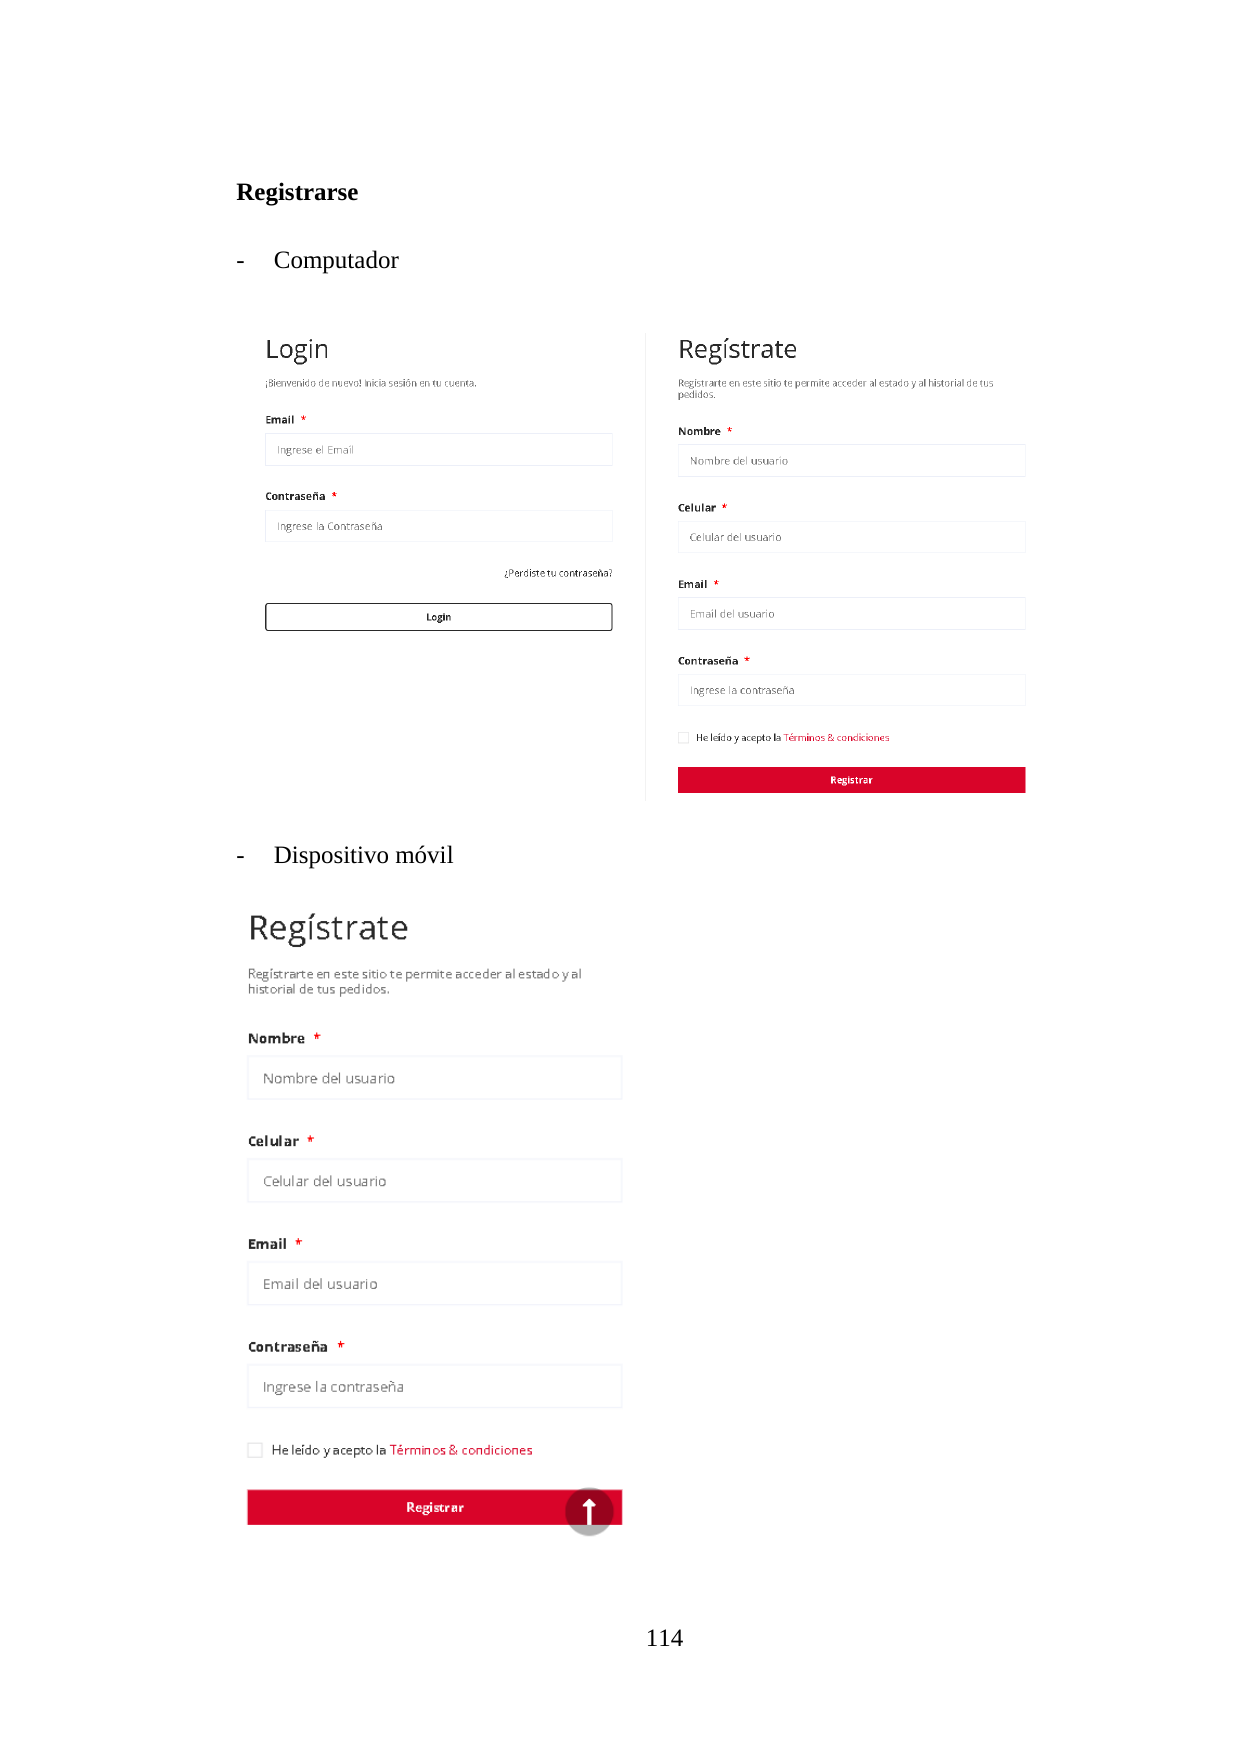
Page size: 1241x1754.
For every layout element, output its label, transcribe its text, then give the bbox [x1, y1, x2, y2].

picture [236, 313, 1093, 801]
list Dispositivo móvil [236, 840, 1092, 869]
list Computador [236, 245, 1092, 274]
text Registrarse [236, 177, 1092, 206]
picture [236, 908, 636, 1539]
